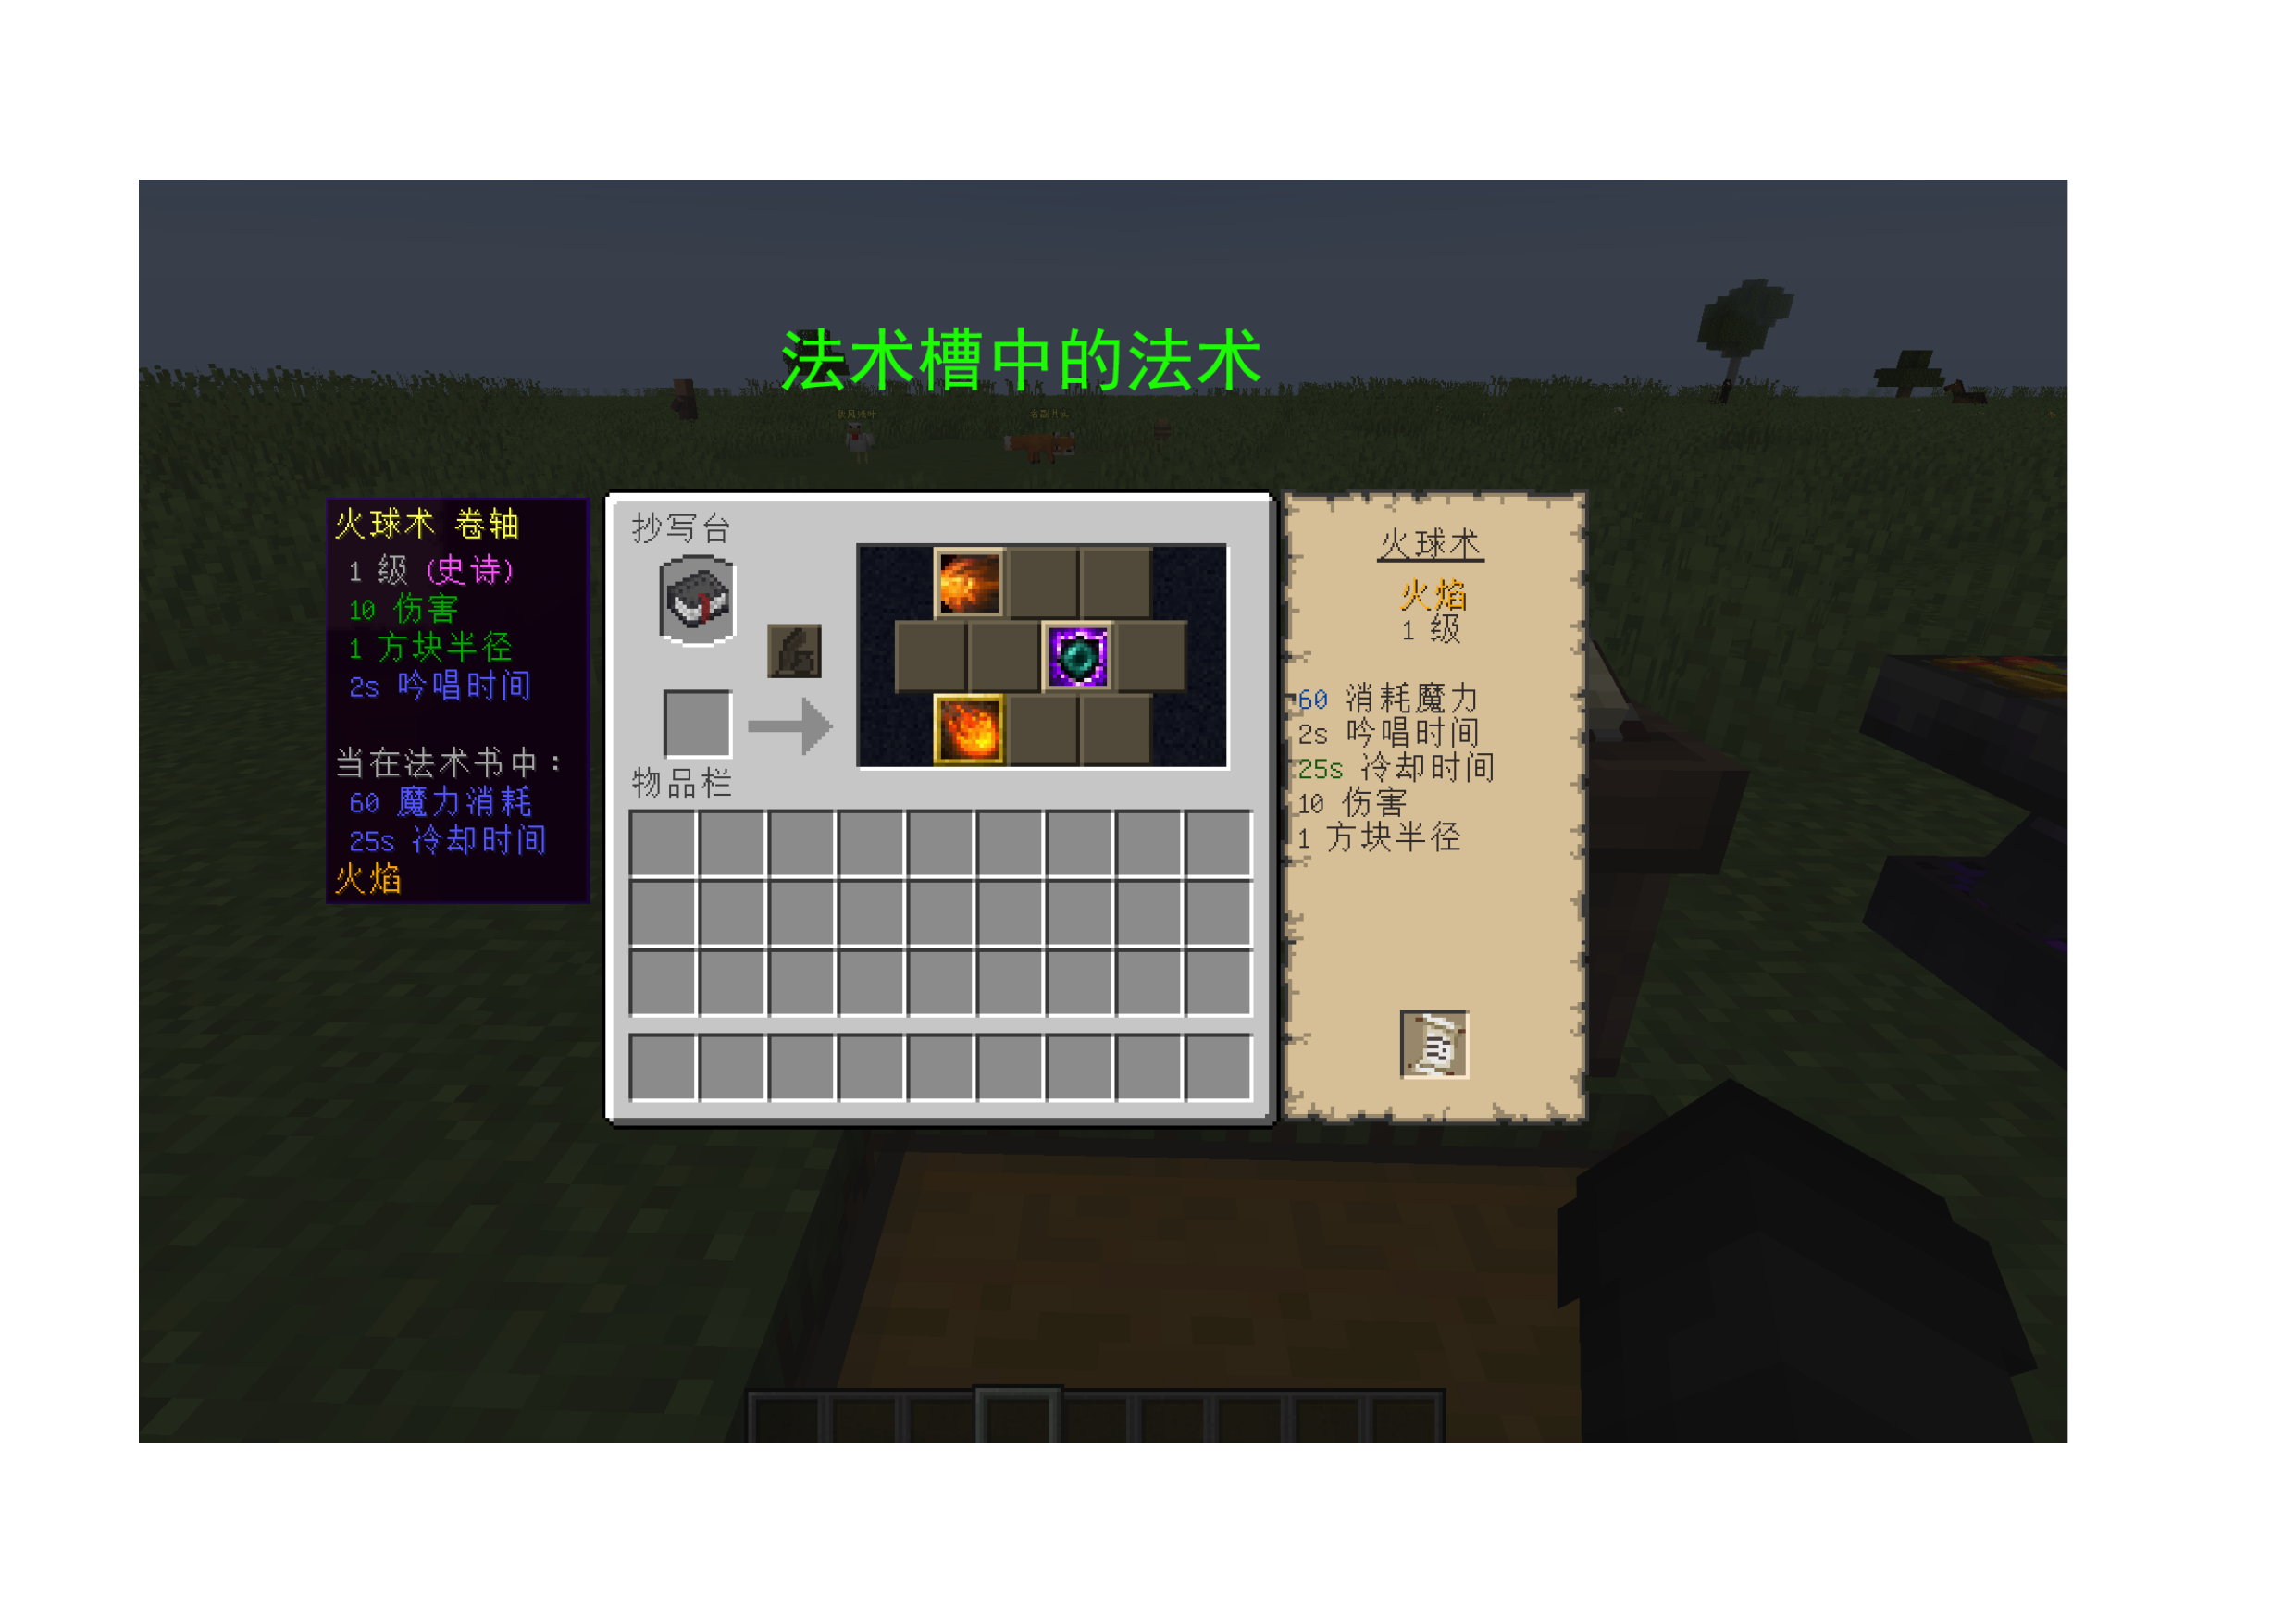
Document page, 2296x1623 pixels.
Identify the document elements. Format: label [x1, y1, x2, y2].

picture [139, 180, 2068, 1443]
